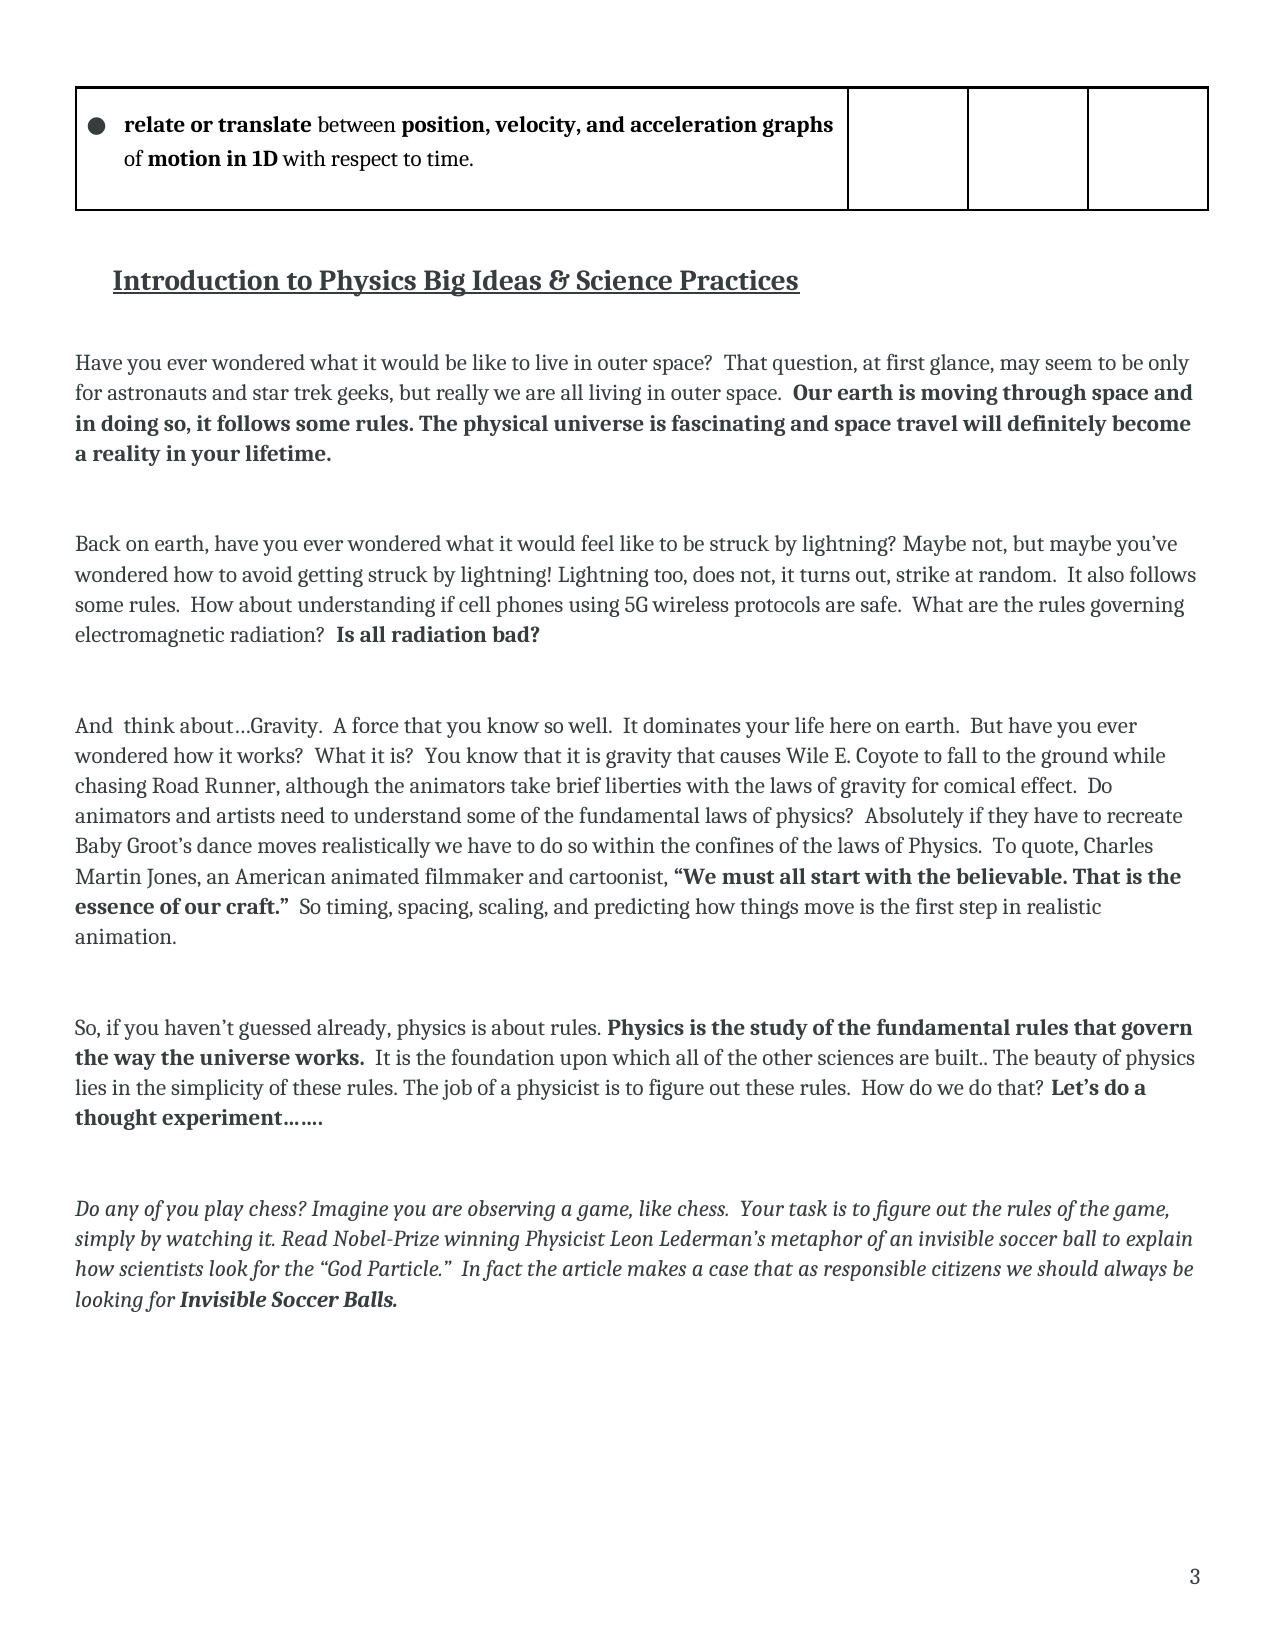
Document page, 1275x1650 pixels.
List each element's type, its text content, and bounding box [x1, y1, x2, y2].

table_cell [1089, 89, 1207, 209]
table_cell [849, 89, 967, 209]
text So, if you haven’t guessed already, physics is about rules. Physics is the study of the fundamental rules that govern the way the universe works. It is the foundation upon which all of the other sciences are built.. The beauty of physics lies in the simplicity of these rules. The job of a physicist is to figure out these rules. How do we do that? Let’s do a thought experiment……. [75, 1014, 1200, 1132]
subtitle Introduction to Physics Big Ideas & Science Practices [112, 264, 1200, 297]
text And think about…Gravity. A force that you know so well. It dominates your life here on earth. But have you ever wondered how it works? What it is? You know that it is gravity that causes Wile E. Coyote to fall to the ground while chasing Road Runner, although the animators take brief liberties with the laws of gravity for comical effect. Do animators and artists need to understand some of the fundamental laws of physics? Absolutely if they have to recreate Baby Groot’s dance moves realistically we have to do so within the confines of the laws of Physics. To quote, Charles Martin Jones, an American animated filmmaker and cartoonist, “We must all start with the believable. That is the essence of our craft.” So timing, spacing, scaling, and predicting how things move is the first step in realistic animation. [75, 712, 1200, 950]
table_cell [969, 89, 1087, 209]
table_cell relate or translate between position, velocity, and acceleration graphs of motion in 1D with respect to time. [77, 89, 847, 209]
text Do any of you play chess? Imagine you are observing a game, like chess. Your task is to figure out the rules of the game, simply by watching it. Read Nobel-Prize winning Physicist Leon Lederman’s metaphor of an invisible soccer ball to explain how scientists look for the “God Particle.” In fact the article makes a case that as responsible citizens we should always be looking for Invisible Soccer Balls. [75, 1196, 1200, 1313]
text Back on earth, have you ever wondered what it would feel like to be struck by lightning? Maybe not, but maybe you’ve wondered how to avoid getting struck by lightning! Lightning too, does not, it turns out, strike at random. It also follows some rules. How about understanding if cell phones using 5G wireless protocols are safe. What are the rules governing electromagnetic radiation? Is all radiation bad? [75, 531, 1200, 648]
text Have you ever wondered what it would be like to live in outer space? That question, at first glance, may seem to be only for astronauts and star trek geeks, but really we are all living in outer space. Our earth is moving through space and in doing so, it follows some rules. The physical universe is fascinating and space travel will definitely become a reality in your lifetime. [75, 350, 1200, 467]
